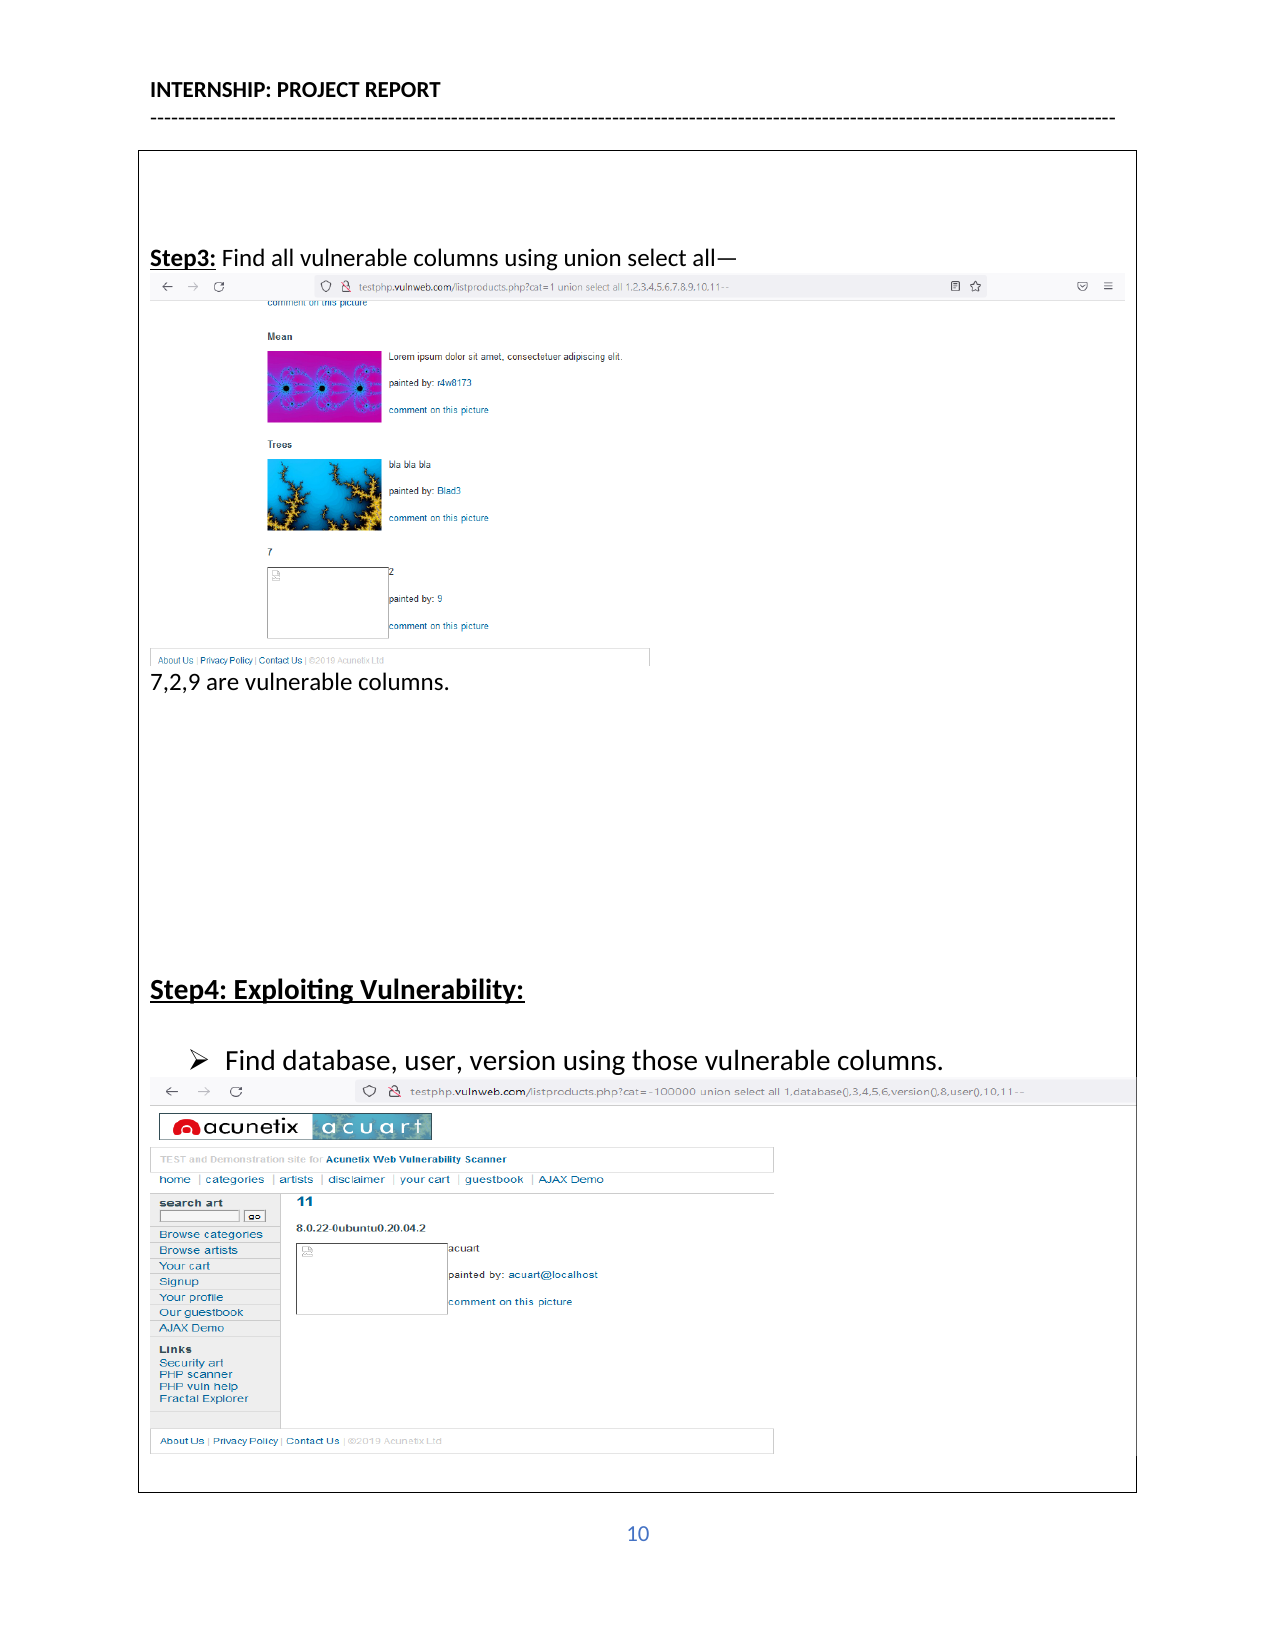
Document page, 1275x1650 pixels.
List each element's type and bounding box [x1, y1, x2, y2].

picture [150, 273, 1125, 666]
picture [150, 1077, 1137, 1456]
table_cell [139, 151, 1136, 1492]
